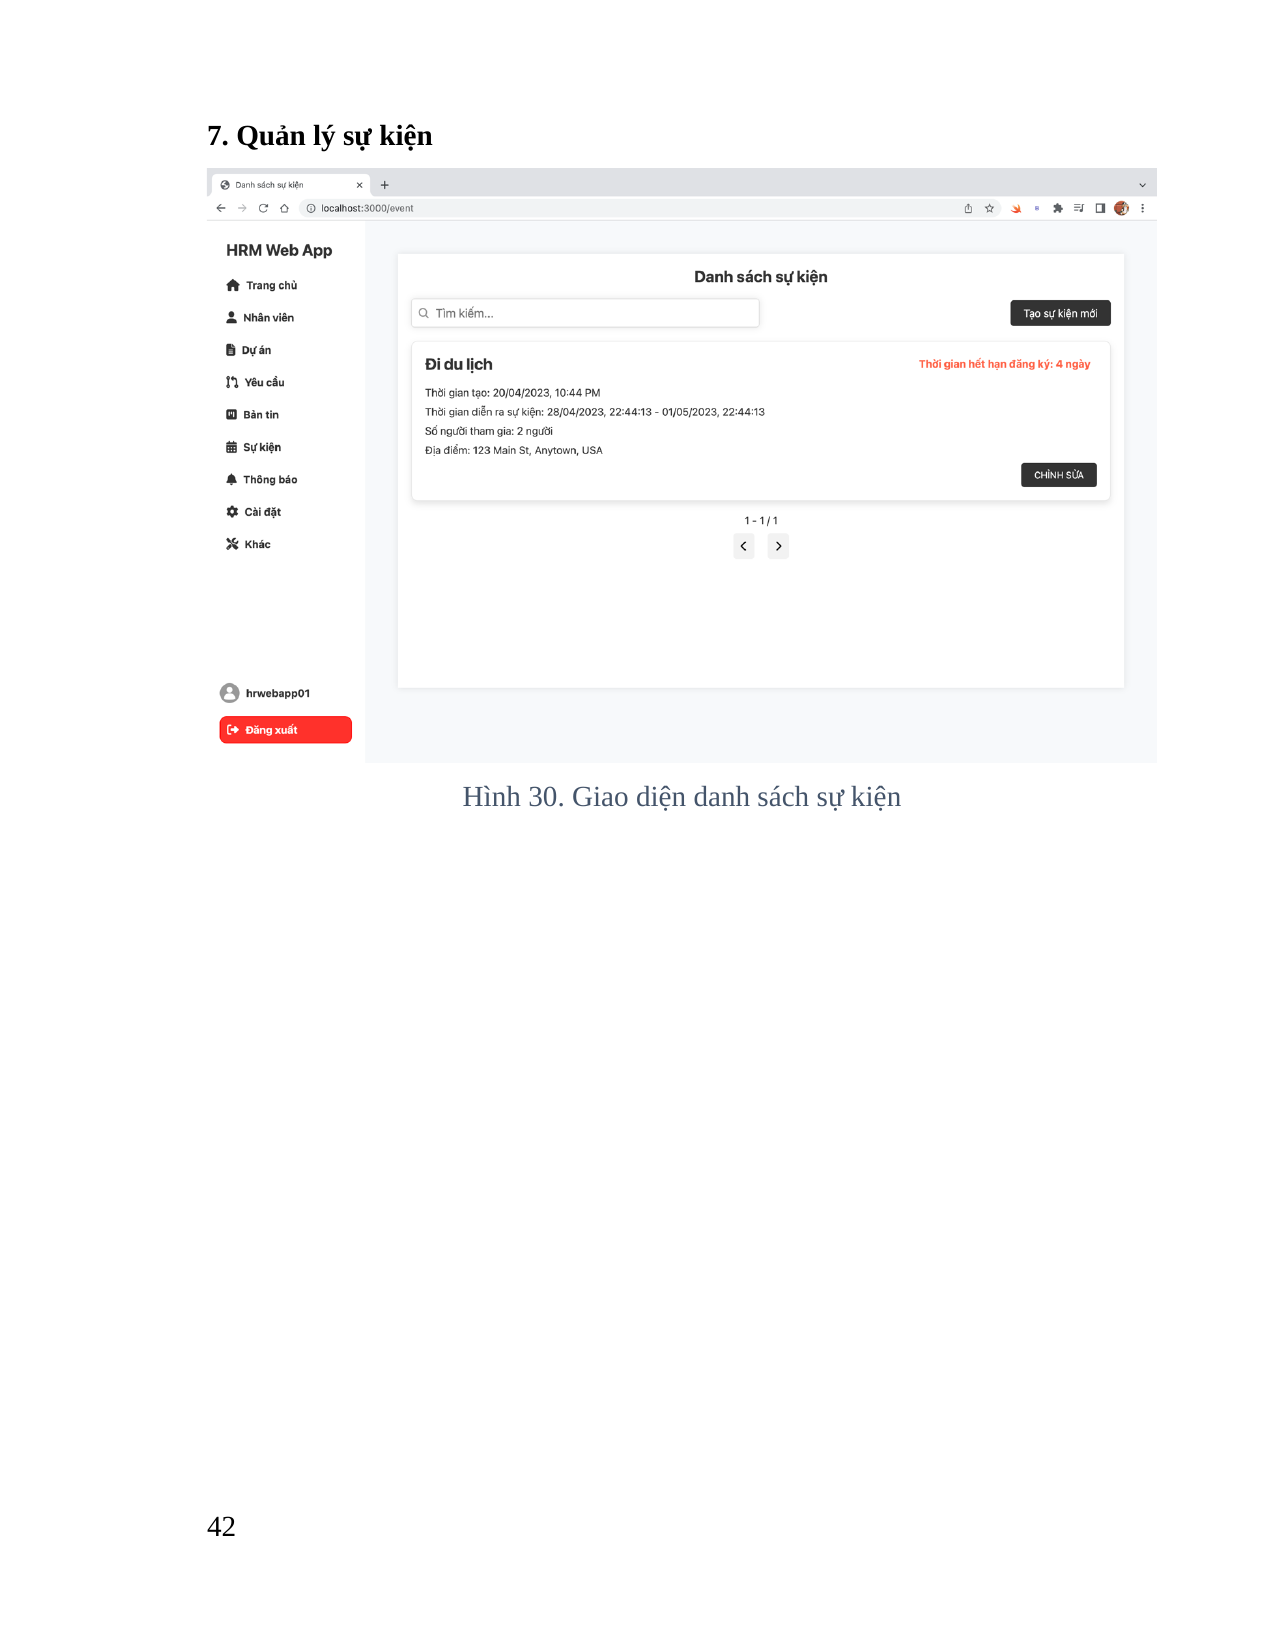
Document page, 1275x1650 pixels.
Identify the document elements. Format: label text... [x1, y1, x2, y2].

subtitle 7. Quản lý sự kiện [207, 118, 1157, 152]
text Hình 30. Giao diện danh sách sự kiện [207, 779, 1157, 813]
picture [206, 168, 1157, 763]
